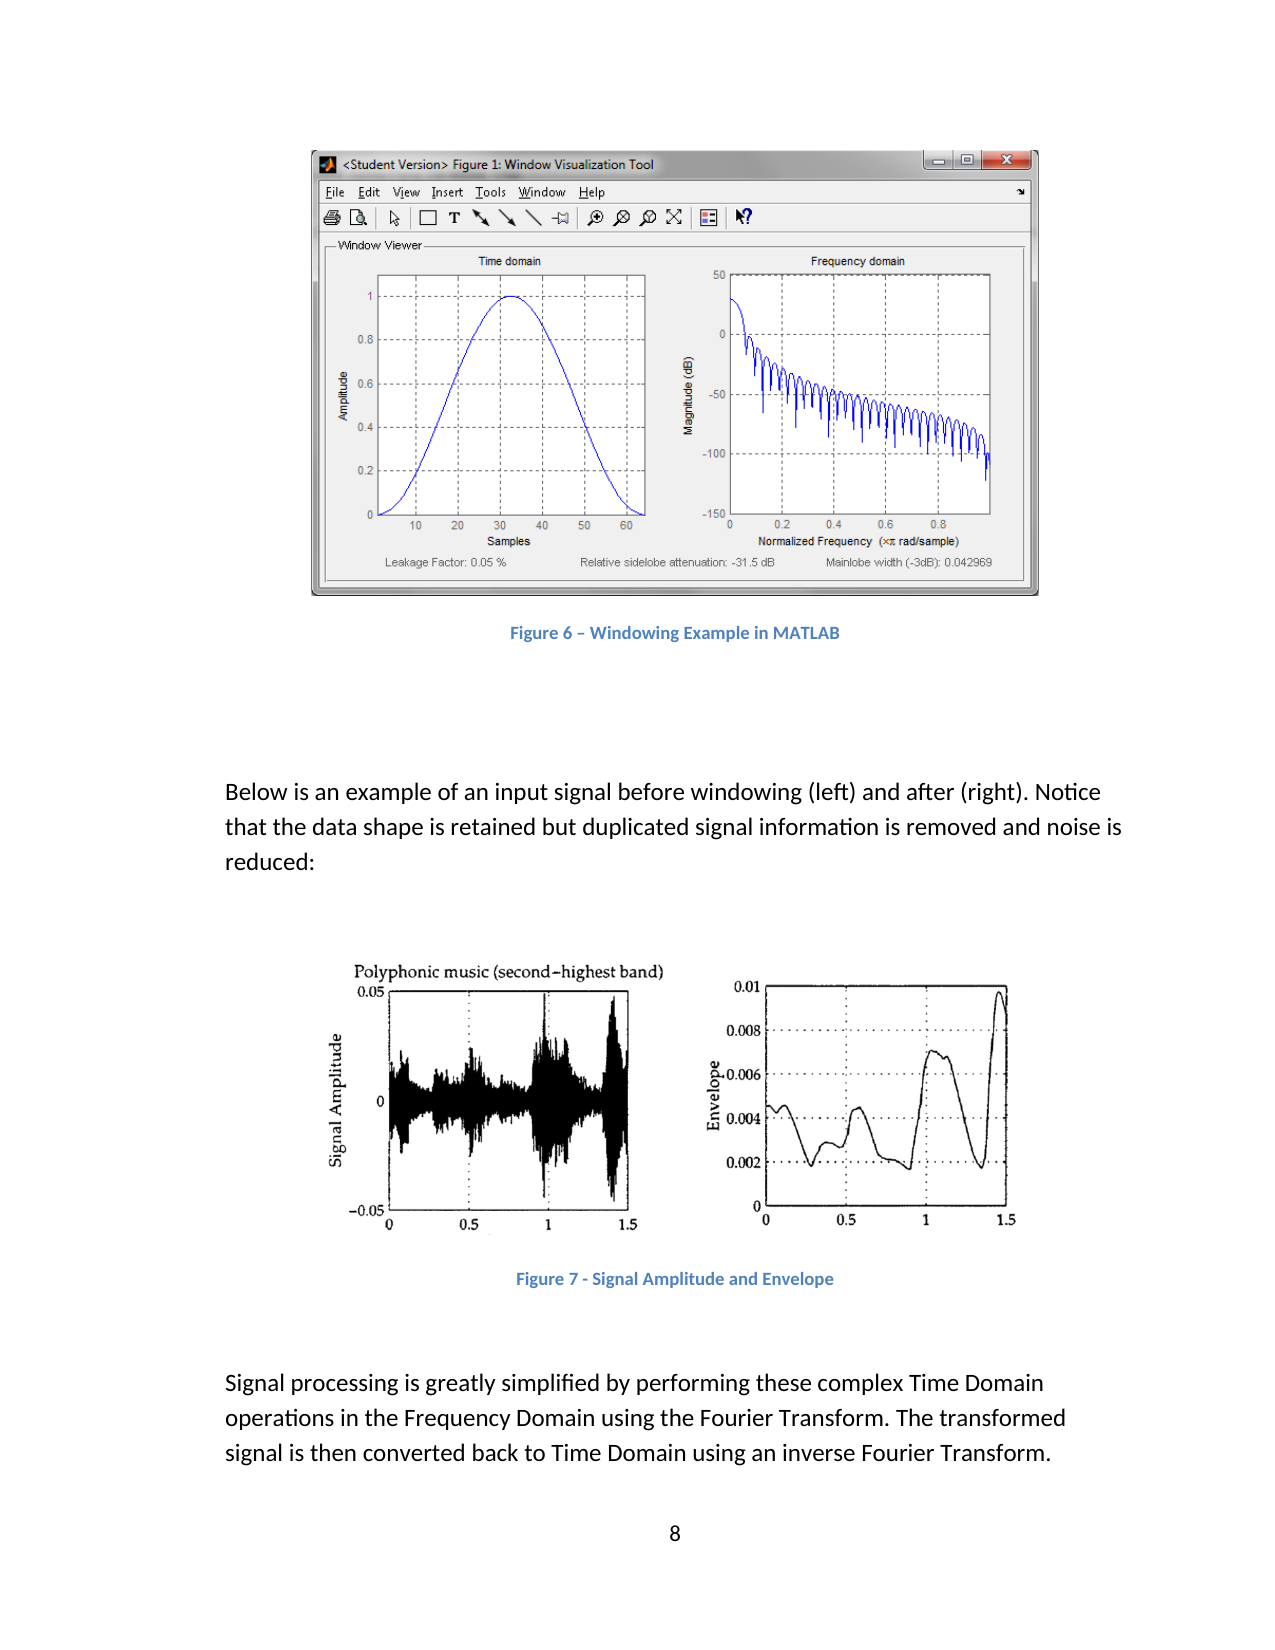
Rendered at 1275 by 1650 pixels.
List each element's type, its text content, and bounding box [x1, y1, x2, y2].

picture [314, 958, 1036, 1243]
text Below is an example of an input signal before windowing (left) and after (right). Notice that the data shape is retained but duplicated signal information is removed and noise is reduced: [225, 776, 1125, 877]
picture [311, 150, 1039, 596]
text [225, 1367, 1125, 1468]
